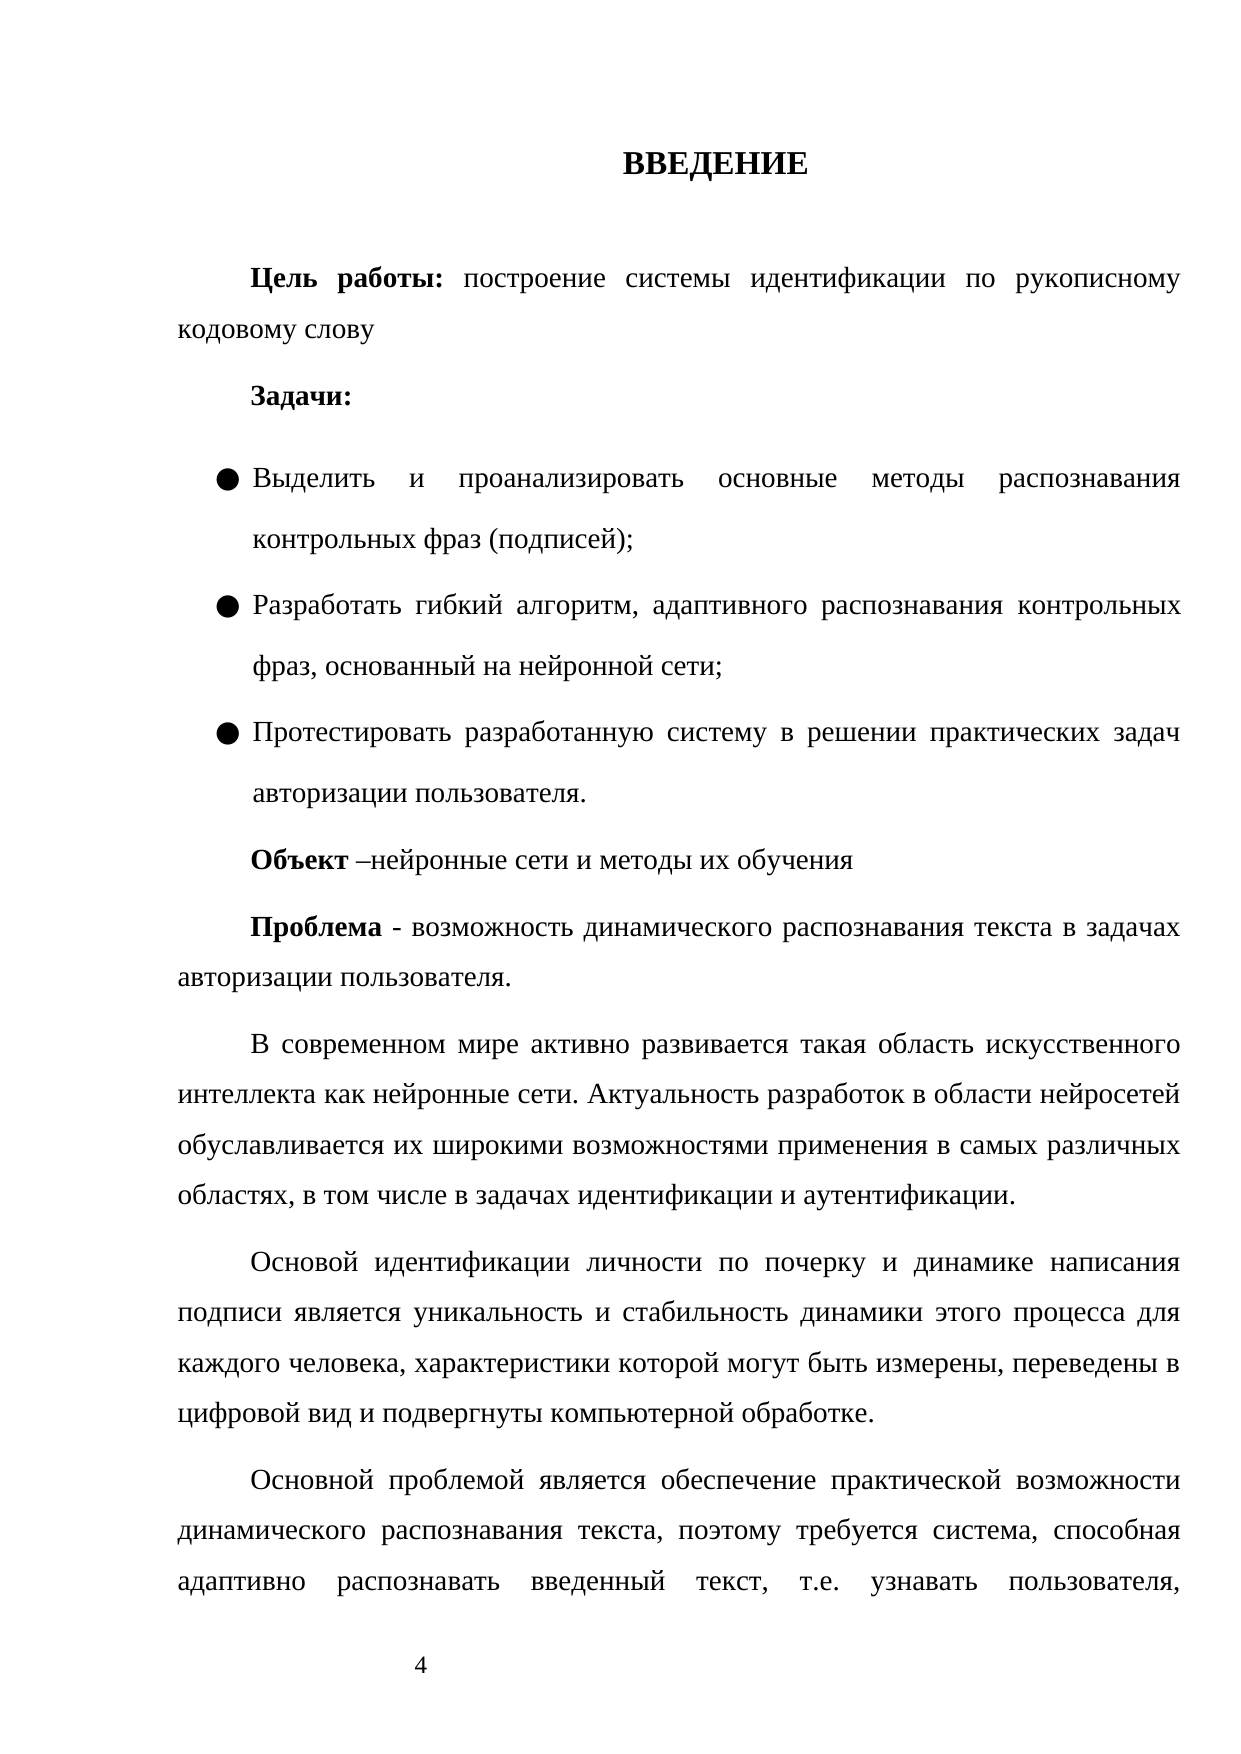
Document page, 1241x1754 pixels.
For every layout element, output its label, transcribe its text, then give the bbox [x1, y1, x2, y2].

list Протестировать разработанную систему в решении практических задач авторизации пользователя. [215, 698, 1181, 808]
text Задачи: [177, 378, 1181, 411]
text Объект –нейронные сети и методы их обучения [177, 842, 1181, 876]
text Проблема - возможность динамического распознавания текста в задачах авторизации пользователя. [177, 909, 1181, 993]
subtitle ВВЕДЕНИЕ [177, 143, 1181, 181]
text В современном мире активно развивается такая область искусственного интеллекта как нейронные сети. Актуальность разработок в области нейросетей обуславливается их широкими возможностями применения в самых различных областях, в том числе в задачах идентификации и аутентификации. [177, 1026, 1181, 1211]
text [177, 1462, 1181, 1596]
text Цель работы: построение системы идентификации по рукописному кодовому слову [177, 260, 1181, 344]
list Выделить и проанализировать основные методы распознавания контрольных фраз (подписей); [215, 445, 1181, 555]
text Основой идентификации личности по почерку и динамике написания подписи является уникальность и стабильность динамики этого процесса для каждого человека, характеристики которой могут быть измерены, переведены в цифровой вид и подвергнуты компьютерной обработке. [177, 1244, 1181, 1429]
list Разработать гибкий алгоритм, адаптивного распознавания контрольных фраз, основанный на нейронной сети; [215, 572, 1181, 682]
